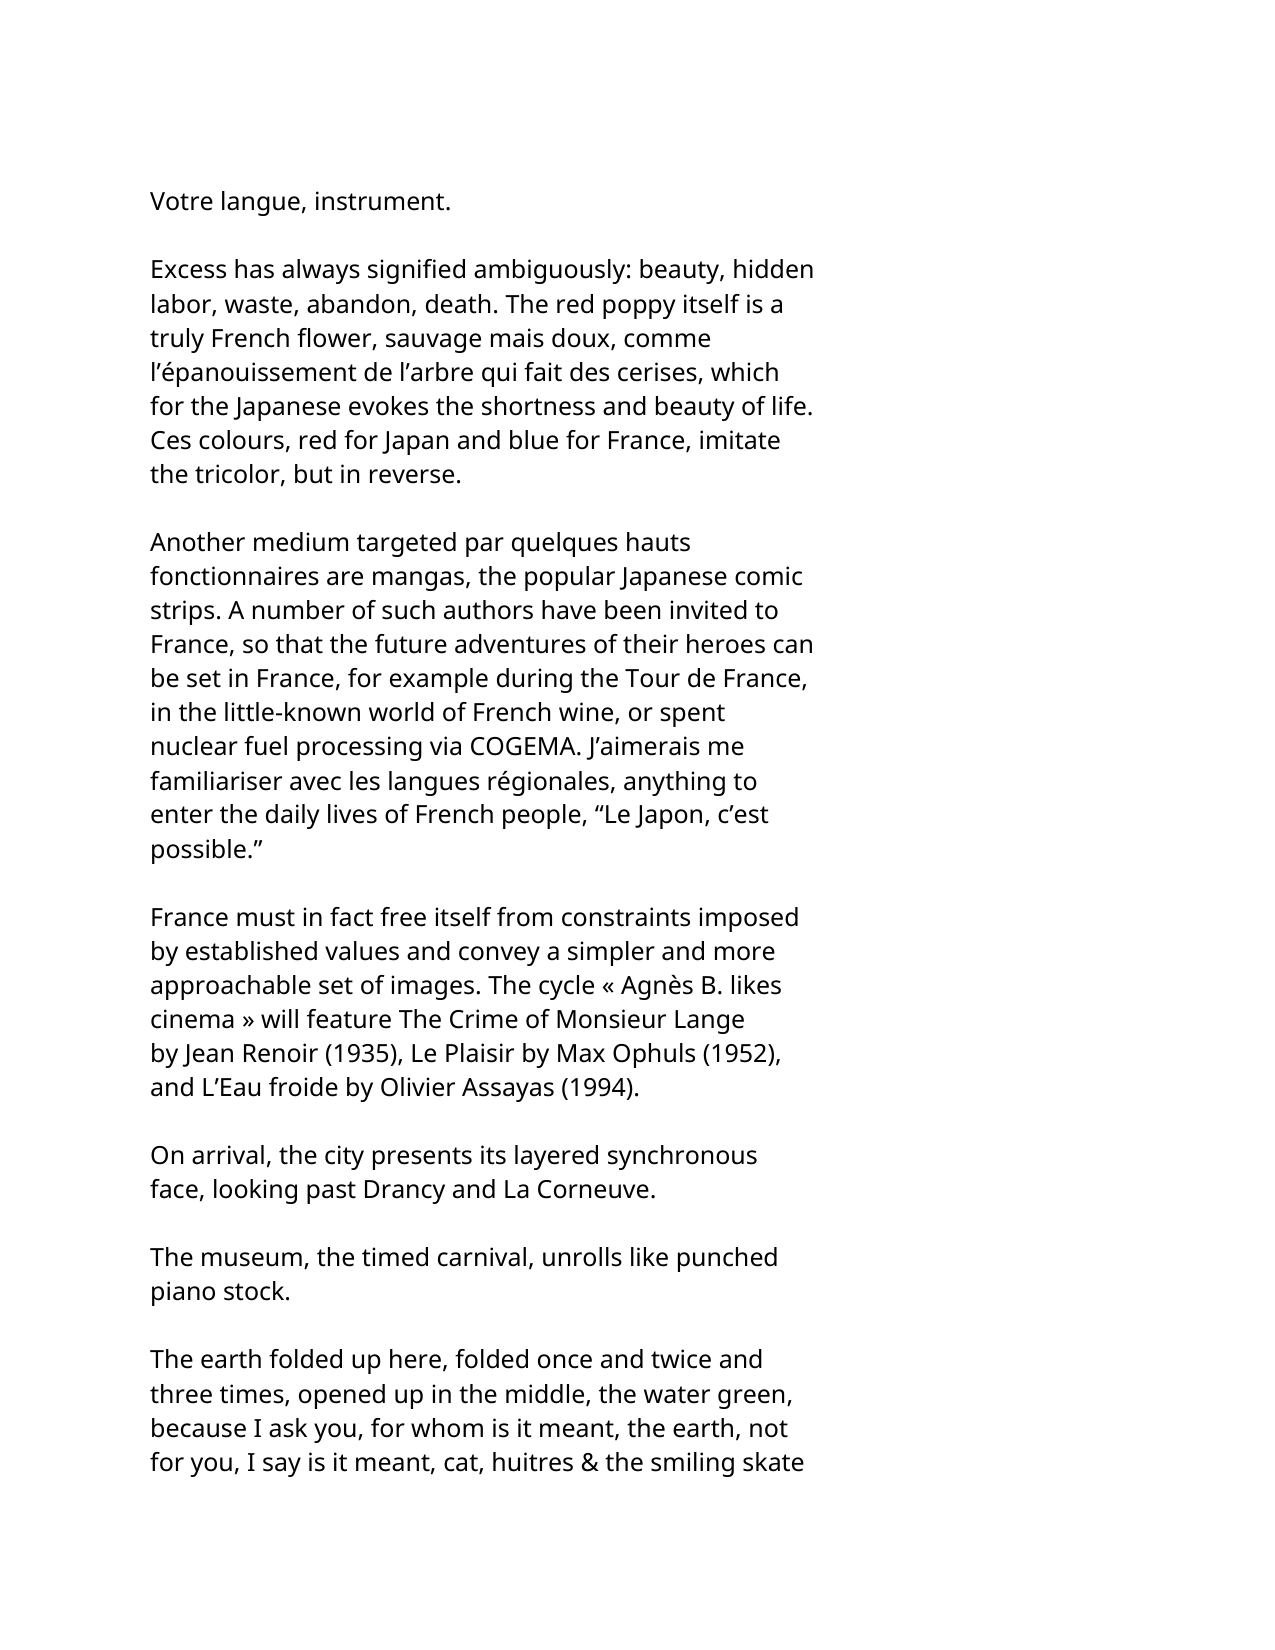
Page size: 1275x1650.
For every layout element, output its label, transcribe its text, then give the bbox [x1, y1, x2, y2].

text cinema » will feature The Crime of Monsieur Lange [150, 1002, 816, 1036]
text Votre langue, instrument. [150, 184, 816, 218]
text France must in fact free itself from constraints imposed by established values and convey a simpler and more approachable set of images. The cycle « Agnès B. likes [150, 899, 816, 1002]
text and L’Eau froide by Olivier Assayas (1994). [150, 1070, 816, 1104]
text On arrival, the city presents its layered synchronous face, looking past Drancy and La Corneuve. [150, 1138, 816, 1206]
text piano stock. [150, 1274, 816, 1308]
text The museum, the timed carnival, unrolls like punched [150, 1240, 816, 1274]
text Another medium targeted par quelques hauts fonctionnaires are mangas, the popular Japanese comic strips. A number of such authors have been invited to France, so that the future adventures of their heroes can be set in France, for example during the Tour de France, in the little-known world of French wine, or spent nuclear fuel processing via COGEMA. J’aimerais me familiariser avec les langues régionales, anything to enter the daily lives of French people, “Le Japon, c’est possible.” [150, 525, 816, 865]
text Excess has always signified ambiguously: beauty, hidden labor, waste, abandon, death. The red poppy itself is a truly French flower, sauvage mais doux, comme l’épanouissement de l’arbre qui fait des cerises, which for the Japanese evokes the shortness and beauty of life. Ces colours, red for Japan and blue for France, imitate the tricolor, but in reverse. [150, 252, 816, 491]
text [150, 1342, 816, 1478]
text by Jean Renoir (1935), Le Plaisir by Max Ophuls (1952), [150, 1036, 816, 1070]
